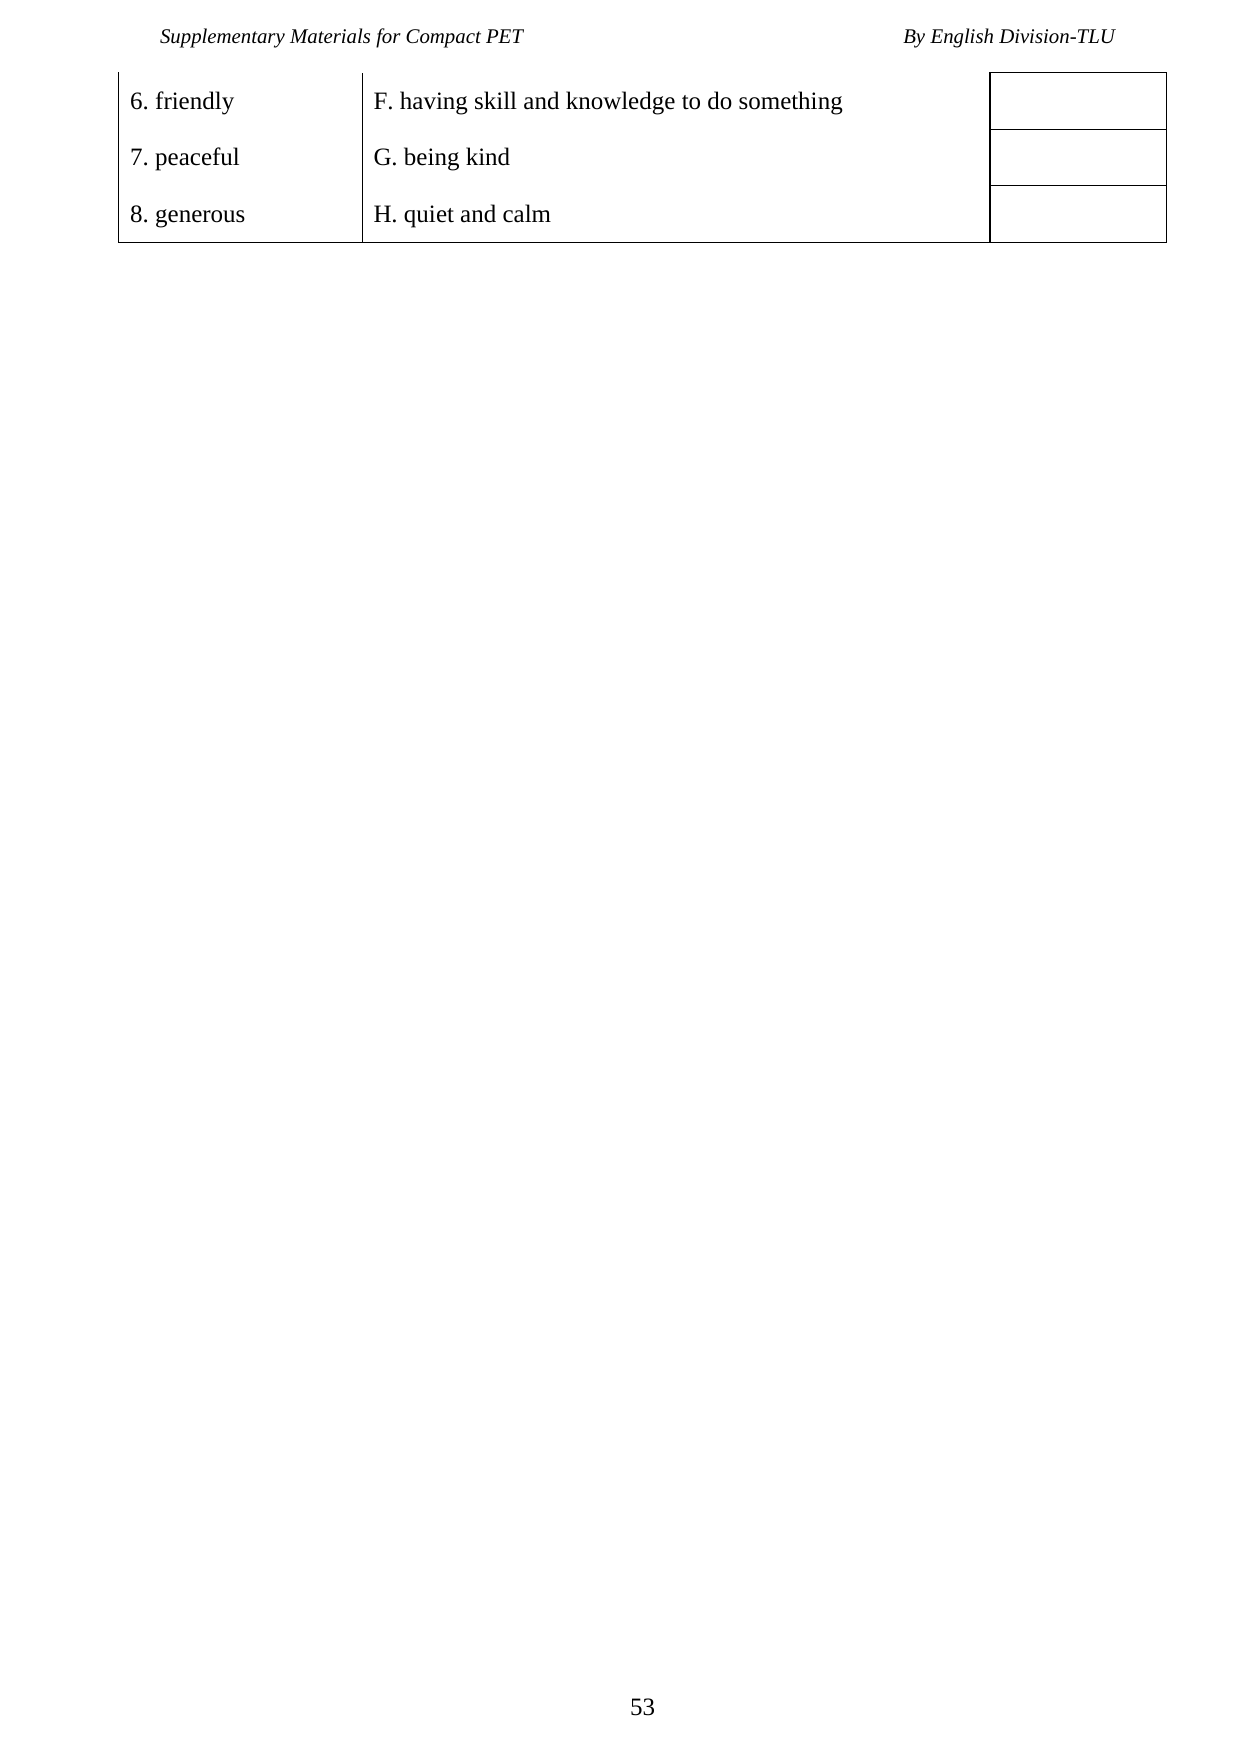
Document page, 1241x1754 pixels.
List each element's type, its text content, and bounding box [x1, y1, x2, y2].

table_cell 7. peaceful [119, 129, 362, 185]
table_cell 8. generous [119, 185, 362, 242]
table_cell [991, 73, 1166, 129]
table_cell 6. friendly [119, 72, 362, 129]
table_cell [991, 130, 1166, 185]
table_cell F. having skill and knowledge to do something [362, 72, 989, 129]
table_cell [991, 186, 1166, 242]
table_cell H. quiet and calm [363, 185, 989, 242]
table_cell G. being kind [363, 129, 989, 185]
